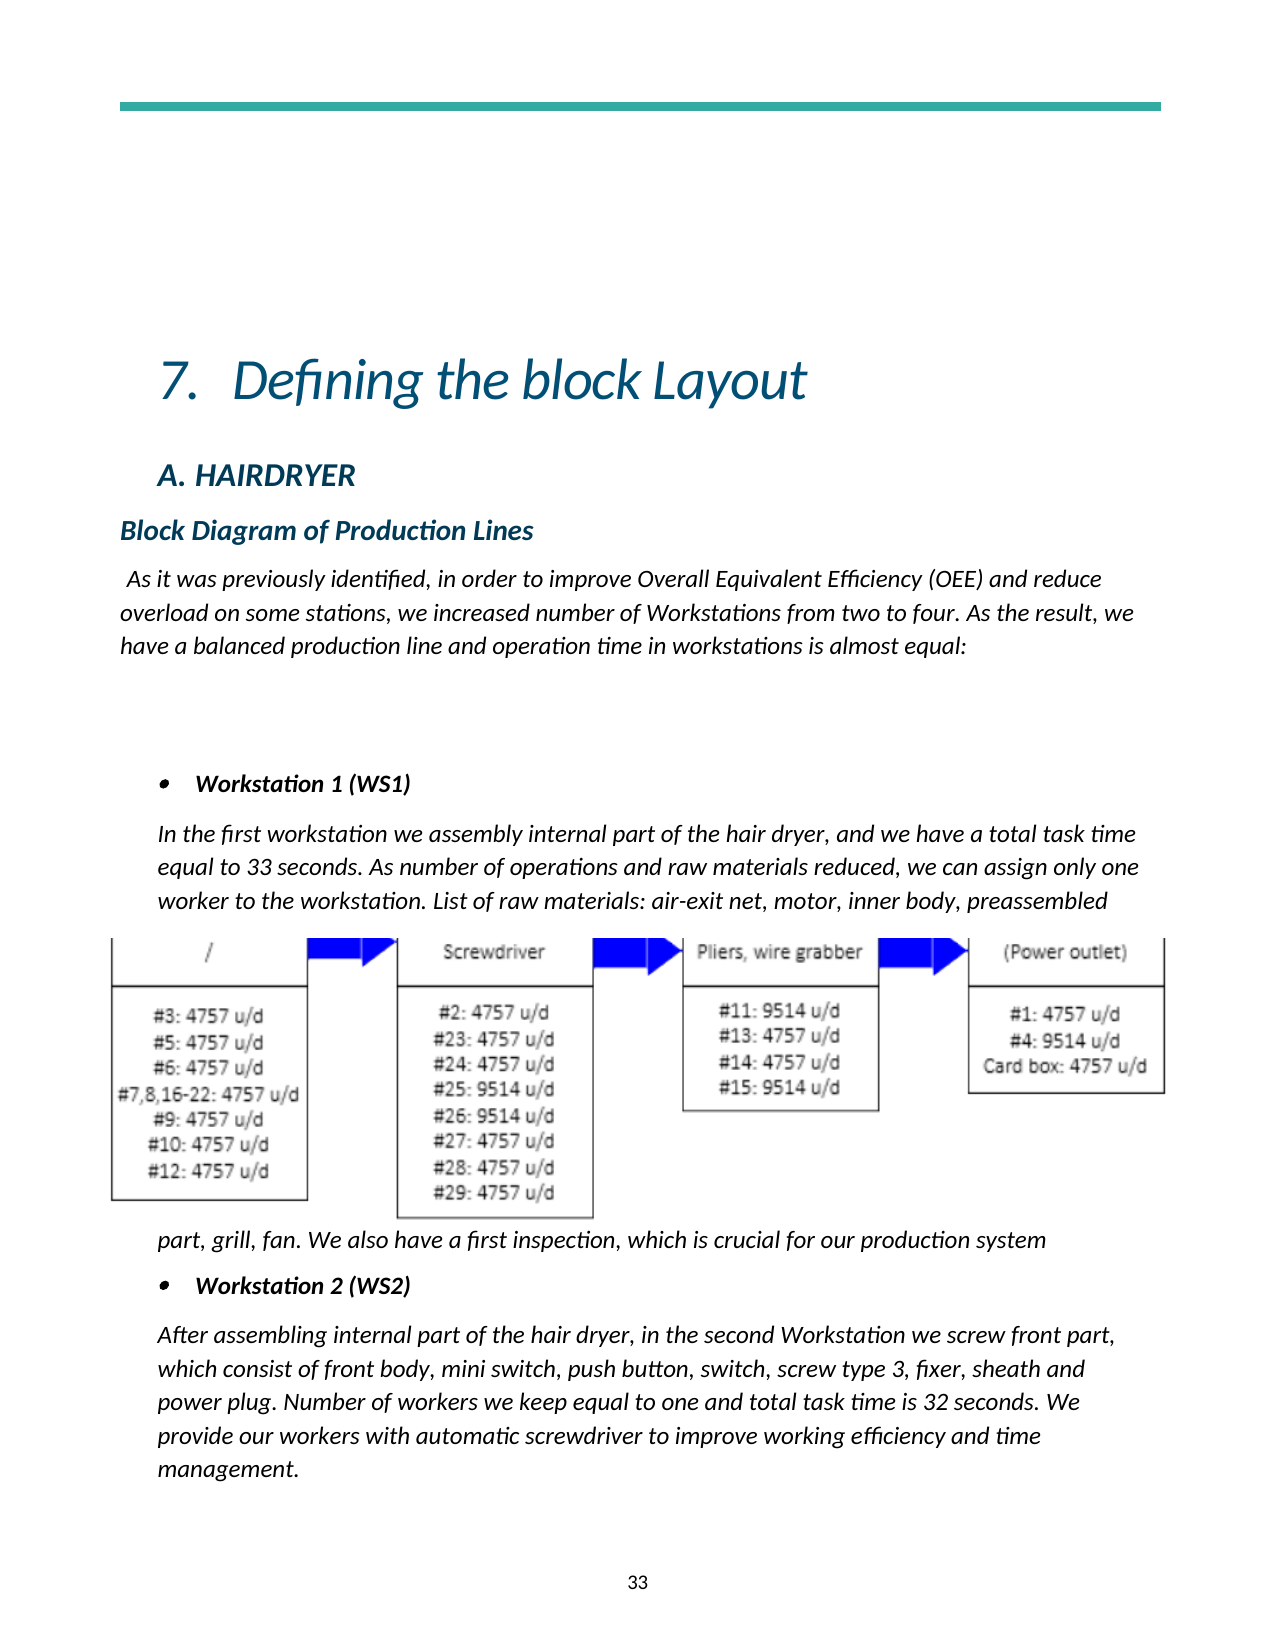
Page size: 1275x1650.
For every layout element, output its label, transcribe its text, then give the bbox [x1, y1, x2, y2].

list Workstation 2 (WS2) [157, 1270, 1155, 1300]
text In the first workstation we assembly internal part of the hair dryer, and we have a total task time equal to 33 seconds. As number of operations and raw materials reduced, we can assign only one worker to the workstation. List of raw materials: air-exit net, motor, inner body, preassembled part, grill, fan. We also have a first inspection, which is crucial for our production system [157, 818, 1155, 938]
text As it was previously identified, in order to improve Overall Equivalent Efficiency (OEE) and reduce overload on some stations, we increased number of Workstations from two to four. As the result, we have a balanced production line and operation time in workstations is almost equal: [120, 563, 1155, 661]
text In the first workstation we assembly internal part of the hair dryer, and we have a total task time equal to 33 seconds. As number of operations and raw materials reduced, we can assign only one worker to the workstation. List of raw materials: air-exit net, motor, inner body, preassembled part, grill, fan. We also have a first inspection, which is crucial for our production system [157, 1223, 1155, 1254]
list Workstation 1 (WS1) [157, 768, 1155, 799]
text After assembling internal part of the hair dryer, in the second Workstation we screw front part, which consist of front body, mini switch, push button, switch, screw type 3, fixer, sheath and power plug. Number of workers we keep equal to one and total task time is 32 seconds. We provide our workers with automatic screwdriver to improve working efficiency and time management. [157, 1319, 1155, 1484]
text Block Diagram of Production Lines [120, 512, 1155, 547]
list HAIRDRYER [157, 454, 1155, 495]
picture [100, 938, 1175, 1223]
title Defining the block Layout [157, 343, 1155, 414]
